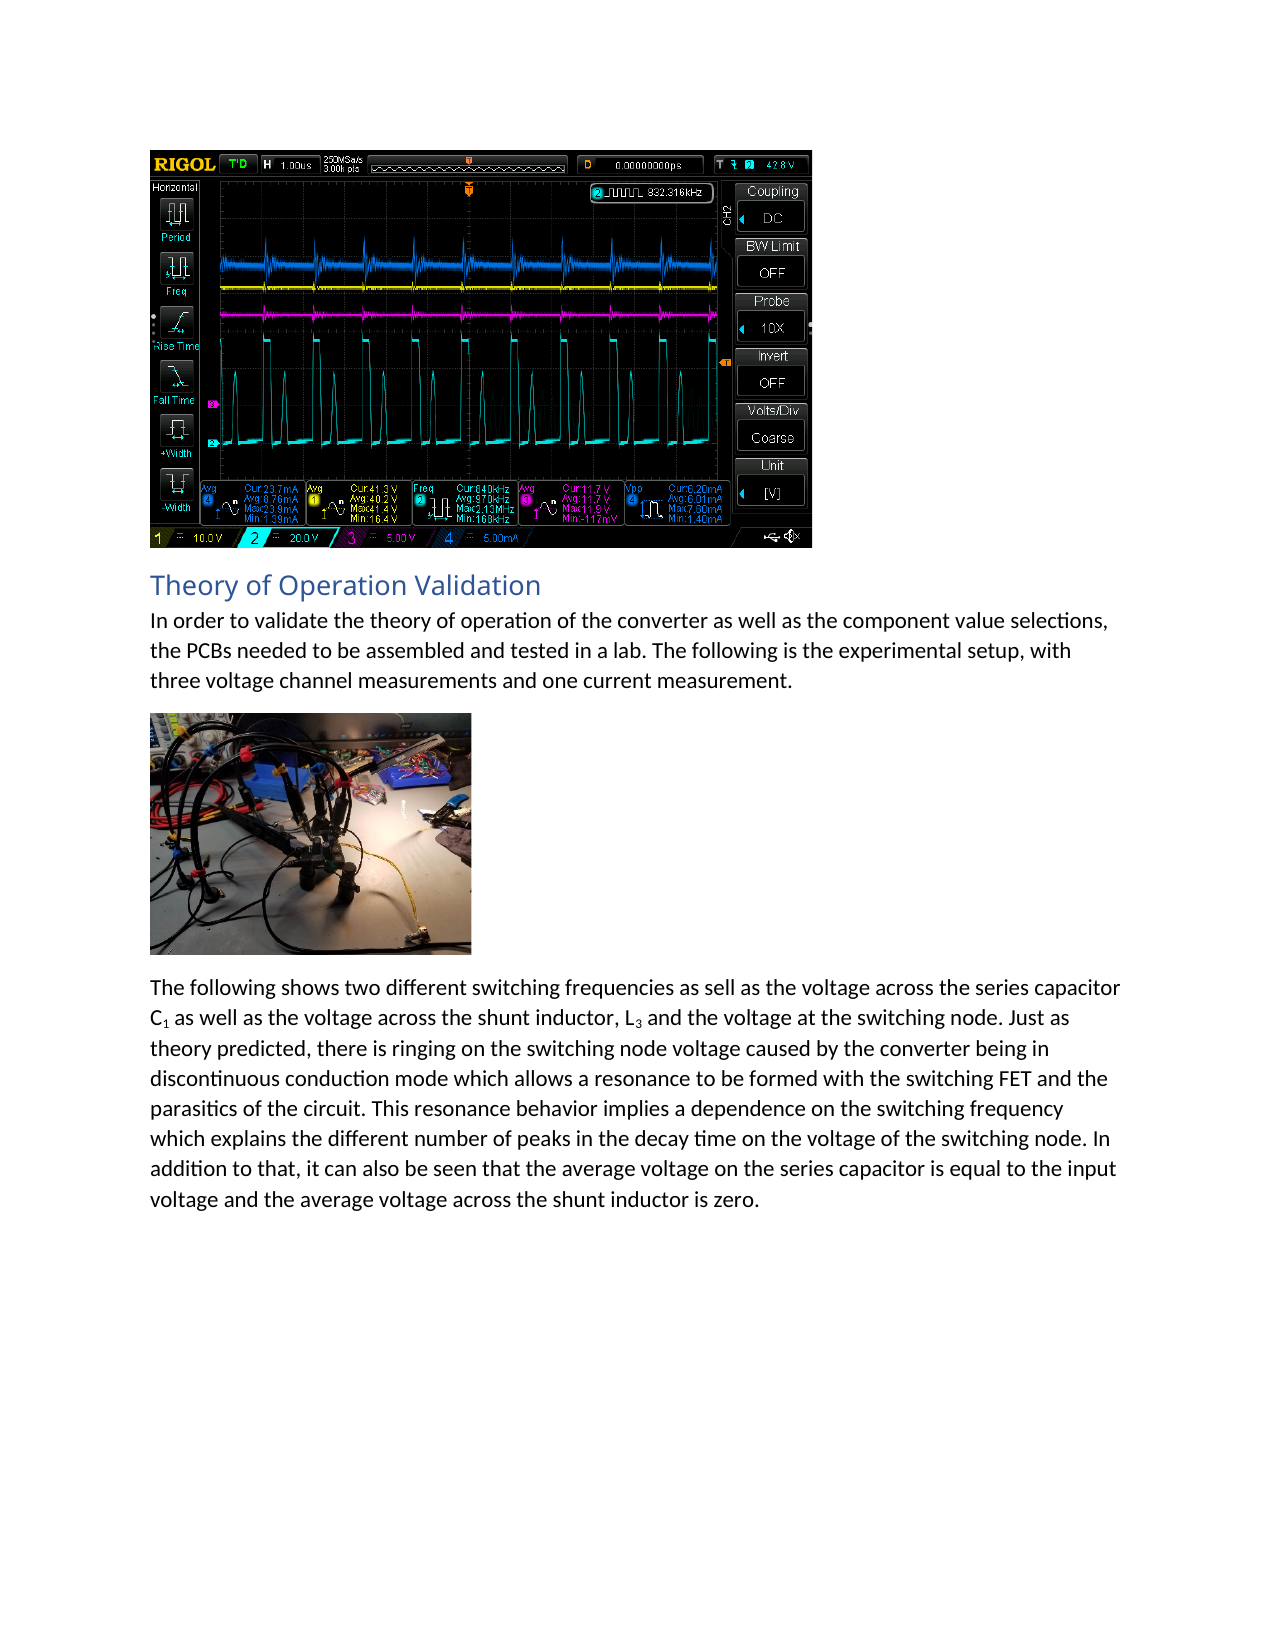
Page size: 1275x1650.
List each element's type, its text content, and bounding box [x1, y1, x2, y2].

subtitle Theory of Operation Validation [150, 566, 1125, 603]
text The following shows two different switching frequencies as sell as the voltage across the series capacitor C1 as well as the voltage across the shunt inductor, L3 and the voltage at the switching node. Just as theory predicted, there is ringing on the switching node voltage caused by the converter being in discontinuous conduction mode which allows a resonance to be formed with the switching FET and the parasitics of the circuit. This resonance behavior implies a dependence on the switching frequency which explains the different number of peaks in the decay time on the voltage of the switching node. In addition to that, it can also be seen that the average voltage on the series capacitor is equal to the input voltage and the average voltage across the shunt inductor is zero. [150, 973, 1125, 1213]
text In order to validate the theory of operation of the converter as well as the component value selections, the PCBs needed to be assembled and tested in a lab. The following is the experimental setup, with three voltage channel measurements and one current measurement. [150, 606, 1125, 694]
picture [150, 150, 813, 548]
picture [150, 713, 472, 955]
